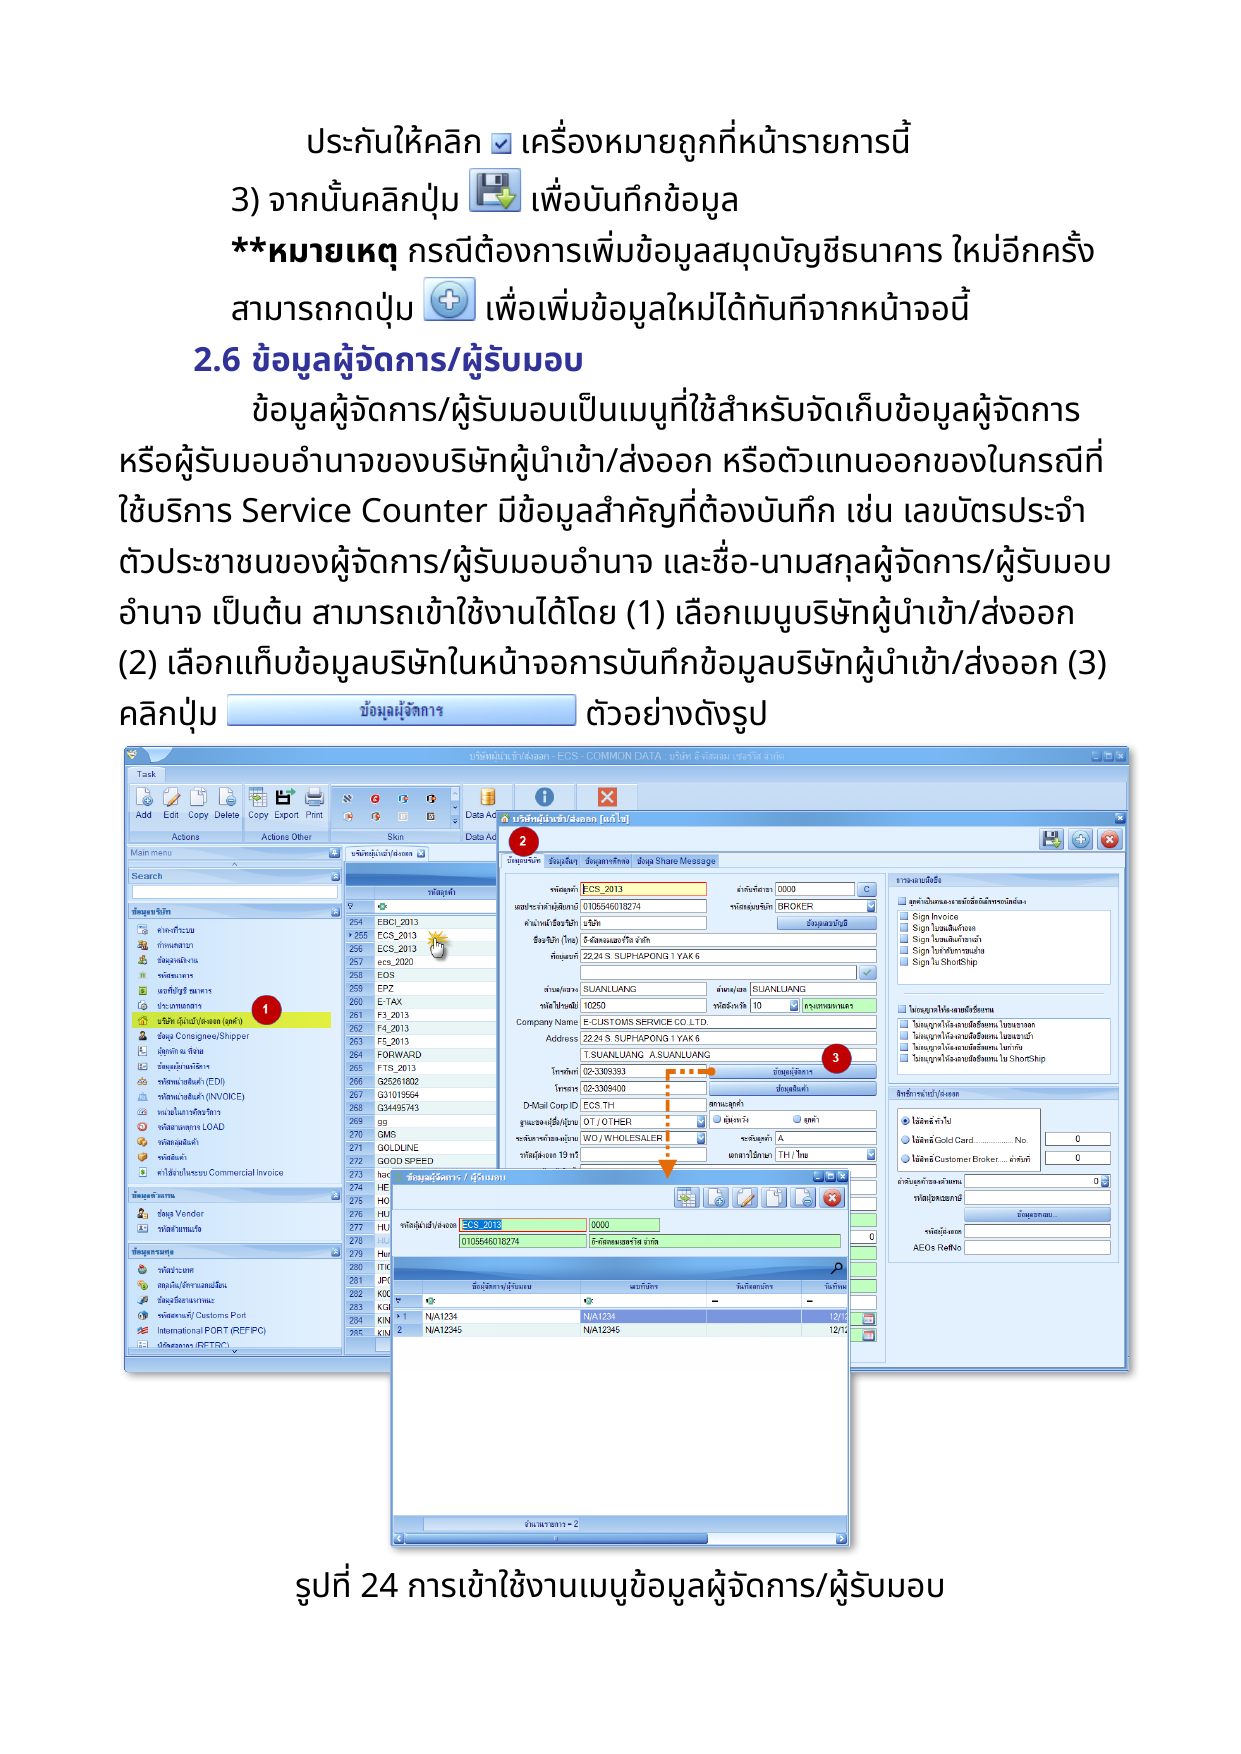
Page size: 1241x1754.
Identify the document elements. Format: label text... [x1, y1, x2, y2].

picture [227, 694, 577, 726]
picture [124, 746, 1129, 1548]
list จากนั้นคลิกปุ่ม เพื่อบันทึกข้อมูล [231, 169, 1122, 227]
picture [423, 277, 476, 321]
text ข้อมูลผู้จัดการ/ผู้รับมอบเป็นเมนูที่ใช้สำหรับจัดเก็บข้อมูลผู้จัดการหรือผู้รับมอบอำนาจของบริษัทผู้นำเข้า/ส่งออก หรือตัวแทนออกของในกรณีที่ใช้บริการ Service Counter มีข้อมูลสำคัญที่ต้องบันทึก เช่น เลขบัตรประจำตัวประชาชนของผู้จัดการ/ผู้รับมอบอำนาจ และชื่อ-นามสกุลผู้จัดการ/ผู้รับมอบอำนาจ เป็นต้น สามารถเข้าใช้งานได้โดย (1) เลือกเมนูบริษัทผู้นำเข้า/ส่งออก (2) เลือกแท็บข้อมูลบริษัทในหน้าจอการบันทึกข้อมูลบริษัทผู้นำเข้า/ส่งออก (3) คลิกปุ่ม ตัวอย่างดังรูป [118, 386, 1122, 740]
subtitle ข้อมูลผู้จัดการ/ผู้รับมอบ [193, 335, 1122, 386]
text รูปที่ 24 การเข้าใช้งานเมนูข้อมูลผู้จัดการ/ผู้รับมอบ [118, 1562, 1122, 1613]
text **หมายเหตุ กรณีต้องการเพิ่มข้อมูลสมุดบัญชีธนาคาร ใหม่อีกครั้งสามารถกดปุ่ม เพื่อเพิ่มข้อมูลใหม่ได้ทันทีจากหน้าจอนี้ [231, 227, 1122, 335]
picture [491, 133, 512, 154]
picture [469, 168, 522, 212]
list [268, 118, 1122, 169]
